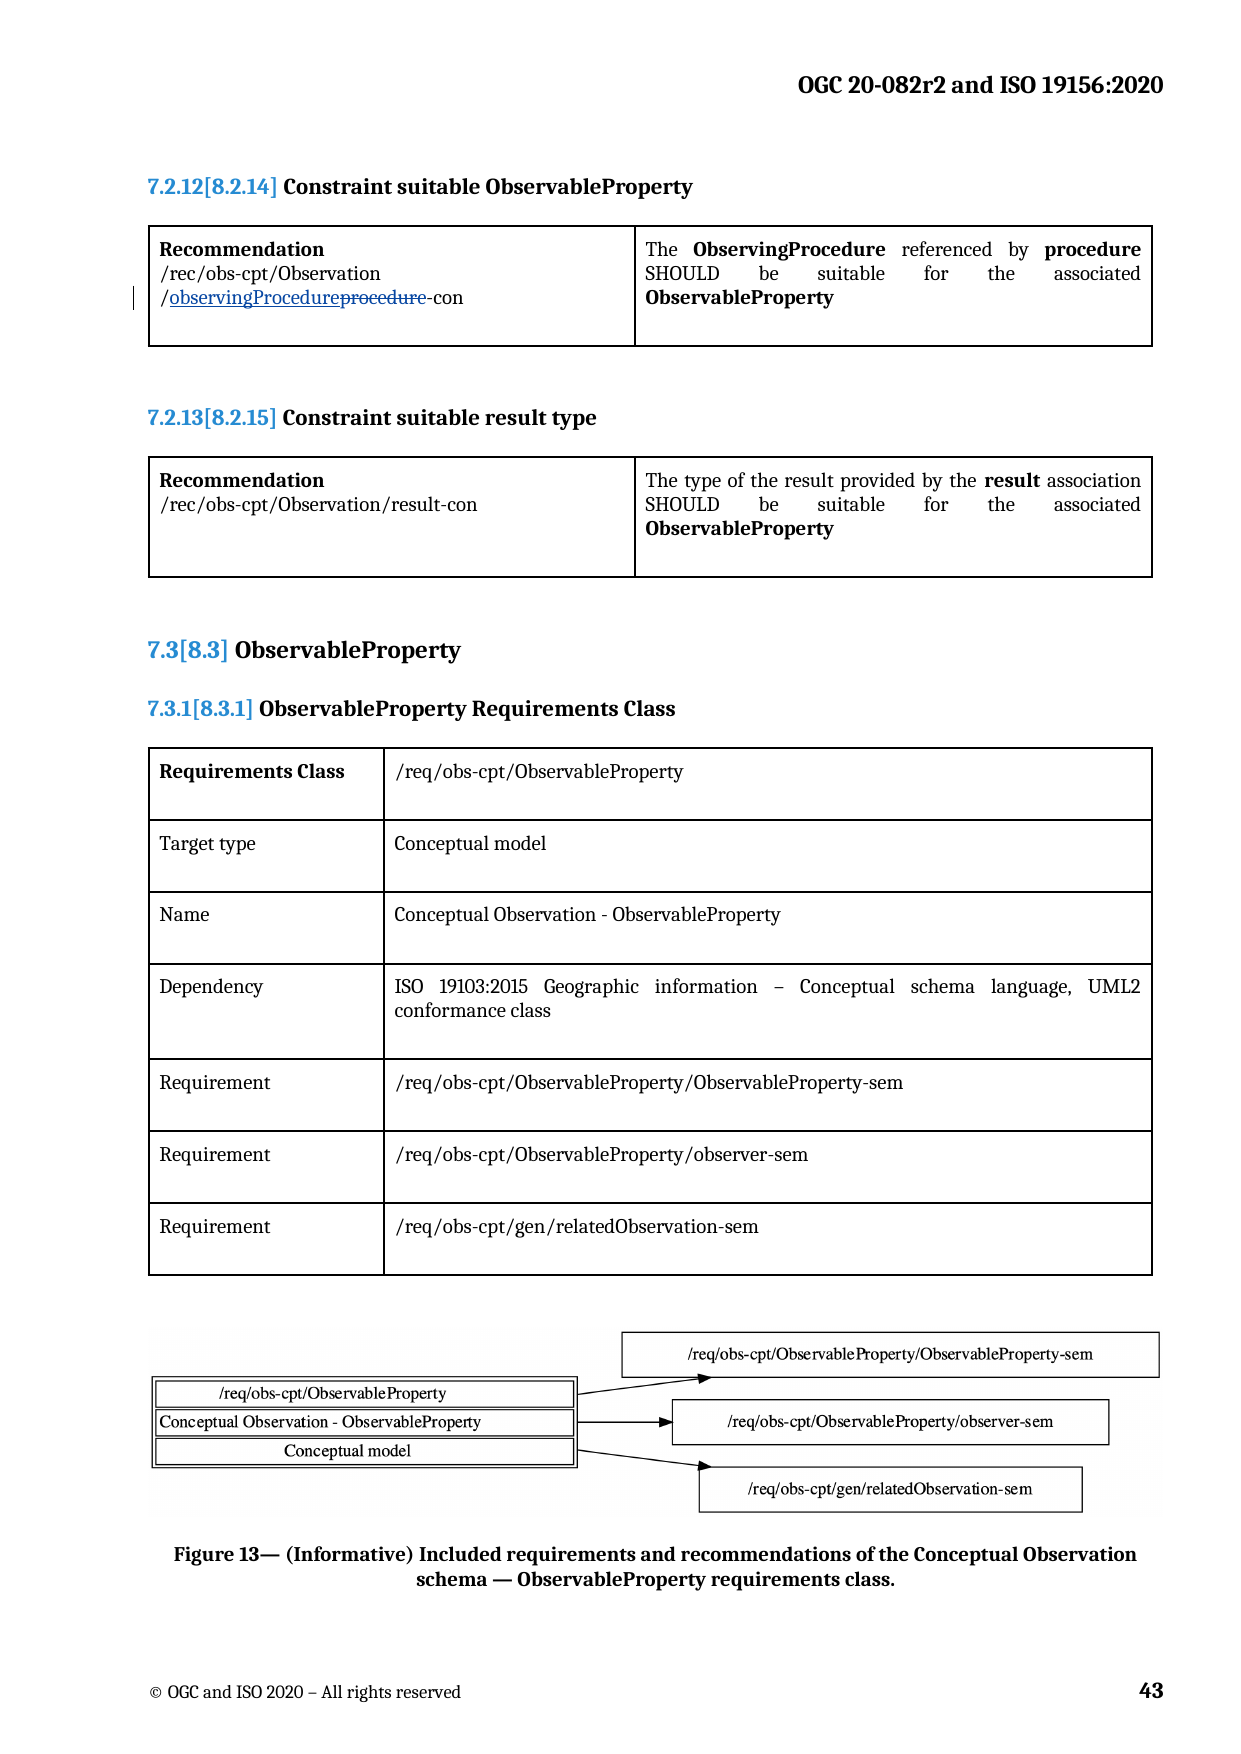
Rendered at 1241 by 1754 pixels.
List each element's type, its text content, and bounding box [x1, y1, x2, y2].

table_cell /req/obs-cpt/ObservableProperty/observer-sem [385, 1132, 1151, 1202]
table_cell Conceptual model [385, 821, 1151, 891]
table_header The type of the result provided by the result association SHOULD be suitable for the associated ObservableProperty [636, 458, 1151, 576]
picture [147, 1327, 1164, 1517]
table_cell ISO 19103:2015 Geographic information – Conceptual schema language, UML2 conformance class [385, 965, 1151, 1058]
table_cell Name [150, 893, 383, 962]
table_cell /req/obs-cpt/gen/relatedObservation-sem [385, 1204, 1151, 1274]
table_cell Requirement [150, 1204, 383, 1274]
table_cell Requirement [150, 1060, 383, 1130]
table_cell Requirement [150, 1132, 383, 1202]
subtitle Constraint suitable result type [148, 405, 1163, 431]
table_header Recommendation /rec/obs-cpt/Observation/-con [150, 227, 634, 345]
table_cell /req/obs-cpt/ObservableProperty/ObservableProperty-sem [385, 1060, 1151, 1130]
subtitle ObservableProperty Requirements Class [148, 696, 1163, 722]
table_header The ObservingProcedure referenced by procedure SHOULD be suitable for the associated ObservableProperty [636, 227, 1151, 345]
text Figure — (Informative) Included requirements and recommendations of the Conceptual Observation schema — ObservableProperty requirements class. [148, 1541, 1163, 1591]
table_cell Dependency [150, 965, 383, 1058]
table_header /req/obs-cpt/ObservableProperty [385, 749, 1151, 819]
table_header Requirements Class [150, 749, 383, 819]
table_cell Target type [150, 821, 383, 891]
subtitle ObservableProperty [148, 636, 1163, 664]
table_header Recommendation /rec/obs-cpt/Observation/result-con [150, 458, 634, 576]
table_cell Conceptual Observation - ObservableProperty [385, 893, 1151, 962]
subtitle Constraint suitable ObservableProperty [148, 174, 1163, 200]
